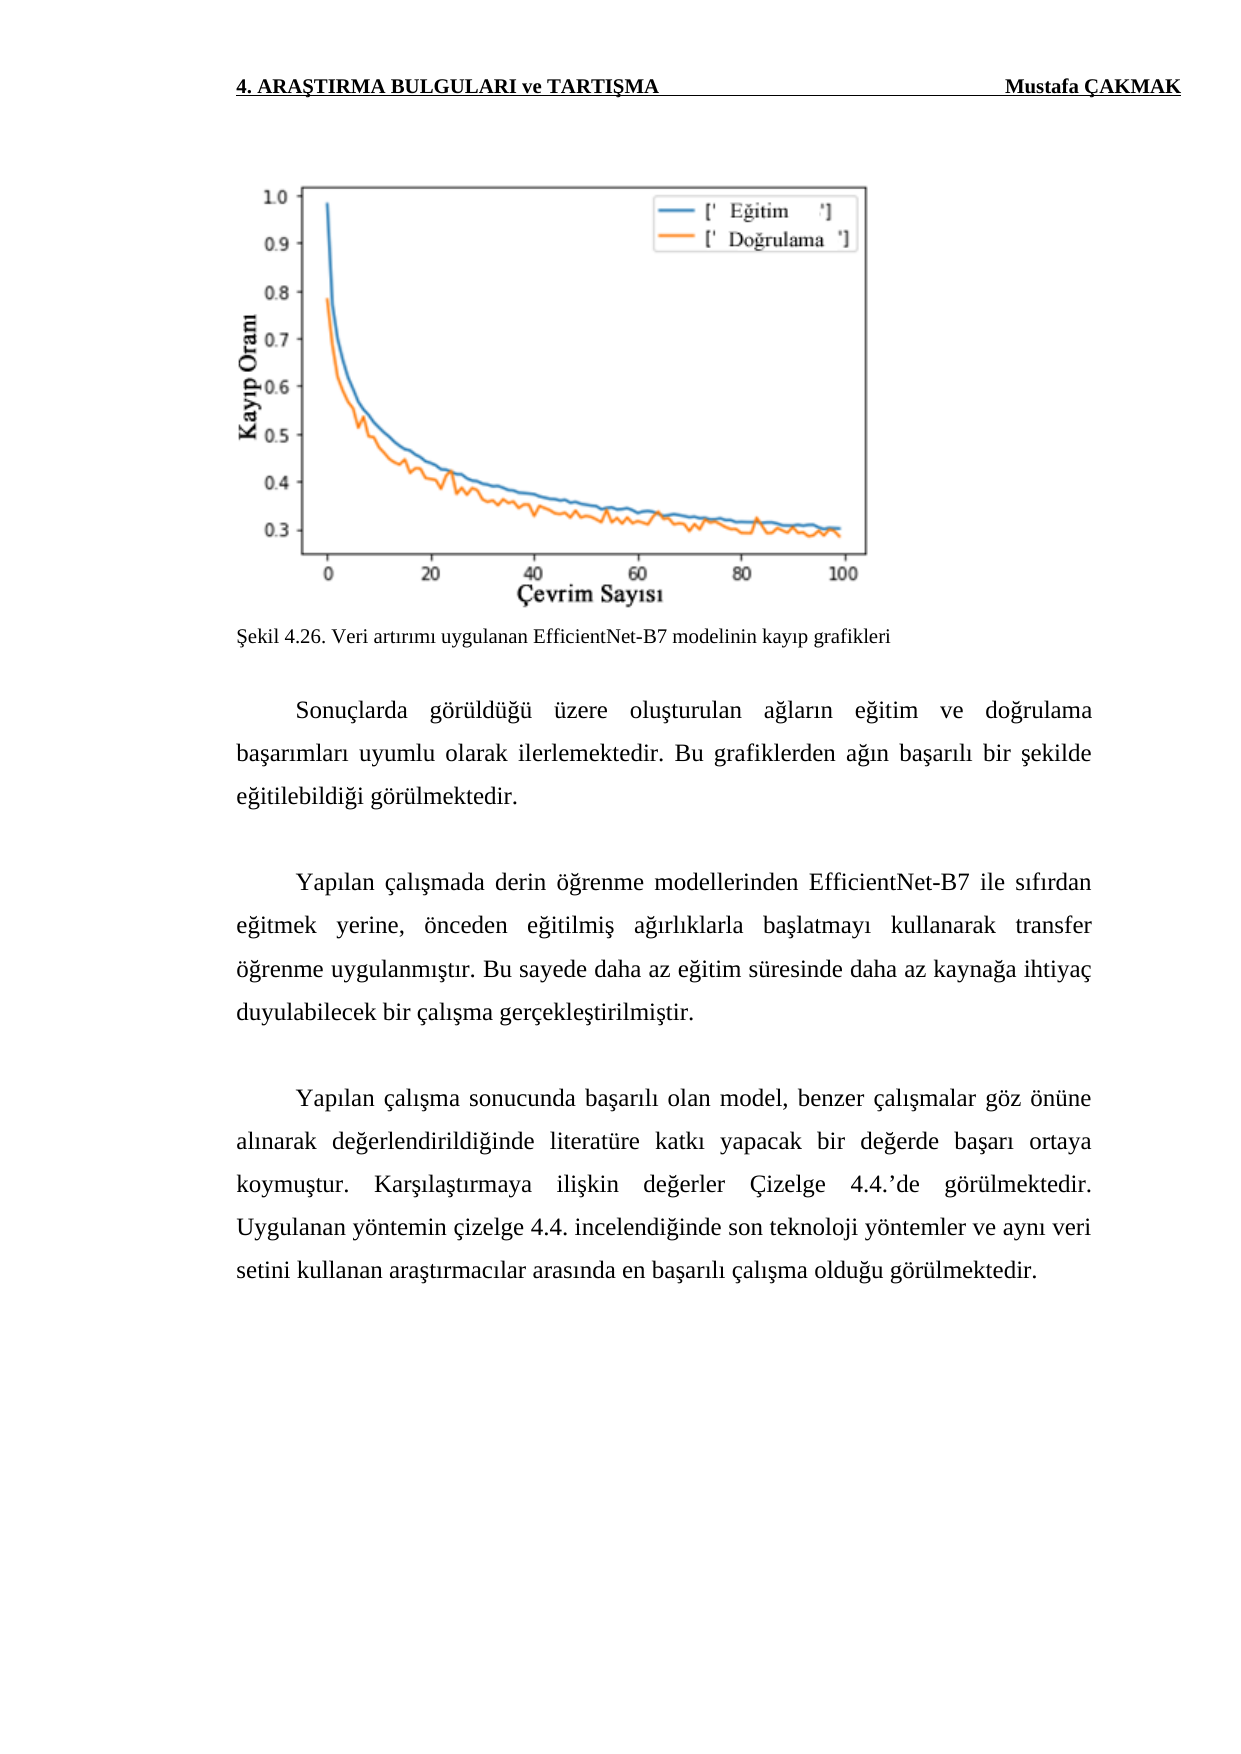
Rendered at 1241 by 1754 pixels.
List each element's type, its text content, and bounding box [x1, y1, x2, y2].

picture [236, 177, 877, 609]
text Yapılan çalışmada derin öğrenme modellerinden EfficientNet-B7 ile sıfırdan eğitmek yerine, önceden eğitilmiş ağırlıklarla başlatmayı kullanarak transfer öğrenme uygulanmıştır. Bu sayede daha az eğitim süresinde daha az kaynağa ihtiyaç duyulabilecek bir çalışma gerçekleştirilmiştir. [236, 867, 1093, 1026]
text Sonuçlarda görüldüğü üzere oluşturulan ağların eğitim ve doğrulama başarımları uyumlu olarak ilerlemektedir. Bu grafiklerden ağın başarılı bir şekilde eğitilebildiği görülmektedir. [236, 695, 1093, 810]
text Yapılan çalışma sonucunda başarılı olan model, benzer çalışmalar göz önüne alınarak değerlendirildiğinde literatüre katkı yapacak bir değerde başarı ortaya koymuştur. Karşılaştırmaya ilişkin değerler Çizelge 4.4.’de görülmektedir. Uygulanan yöntemin çizelge 4.4. incelendiğinde son teknoloji yöntemler ve aynı veri setini kullanan araştırmacılar arasında en başarılı çalışma olduğu görülmektedir. [236, 1083, 1093, 1284]
